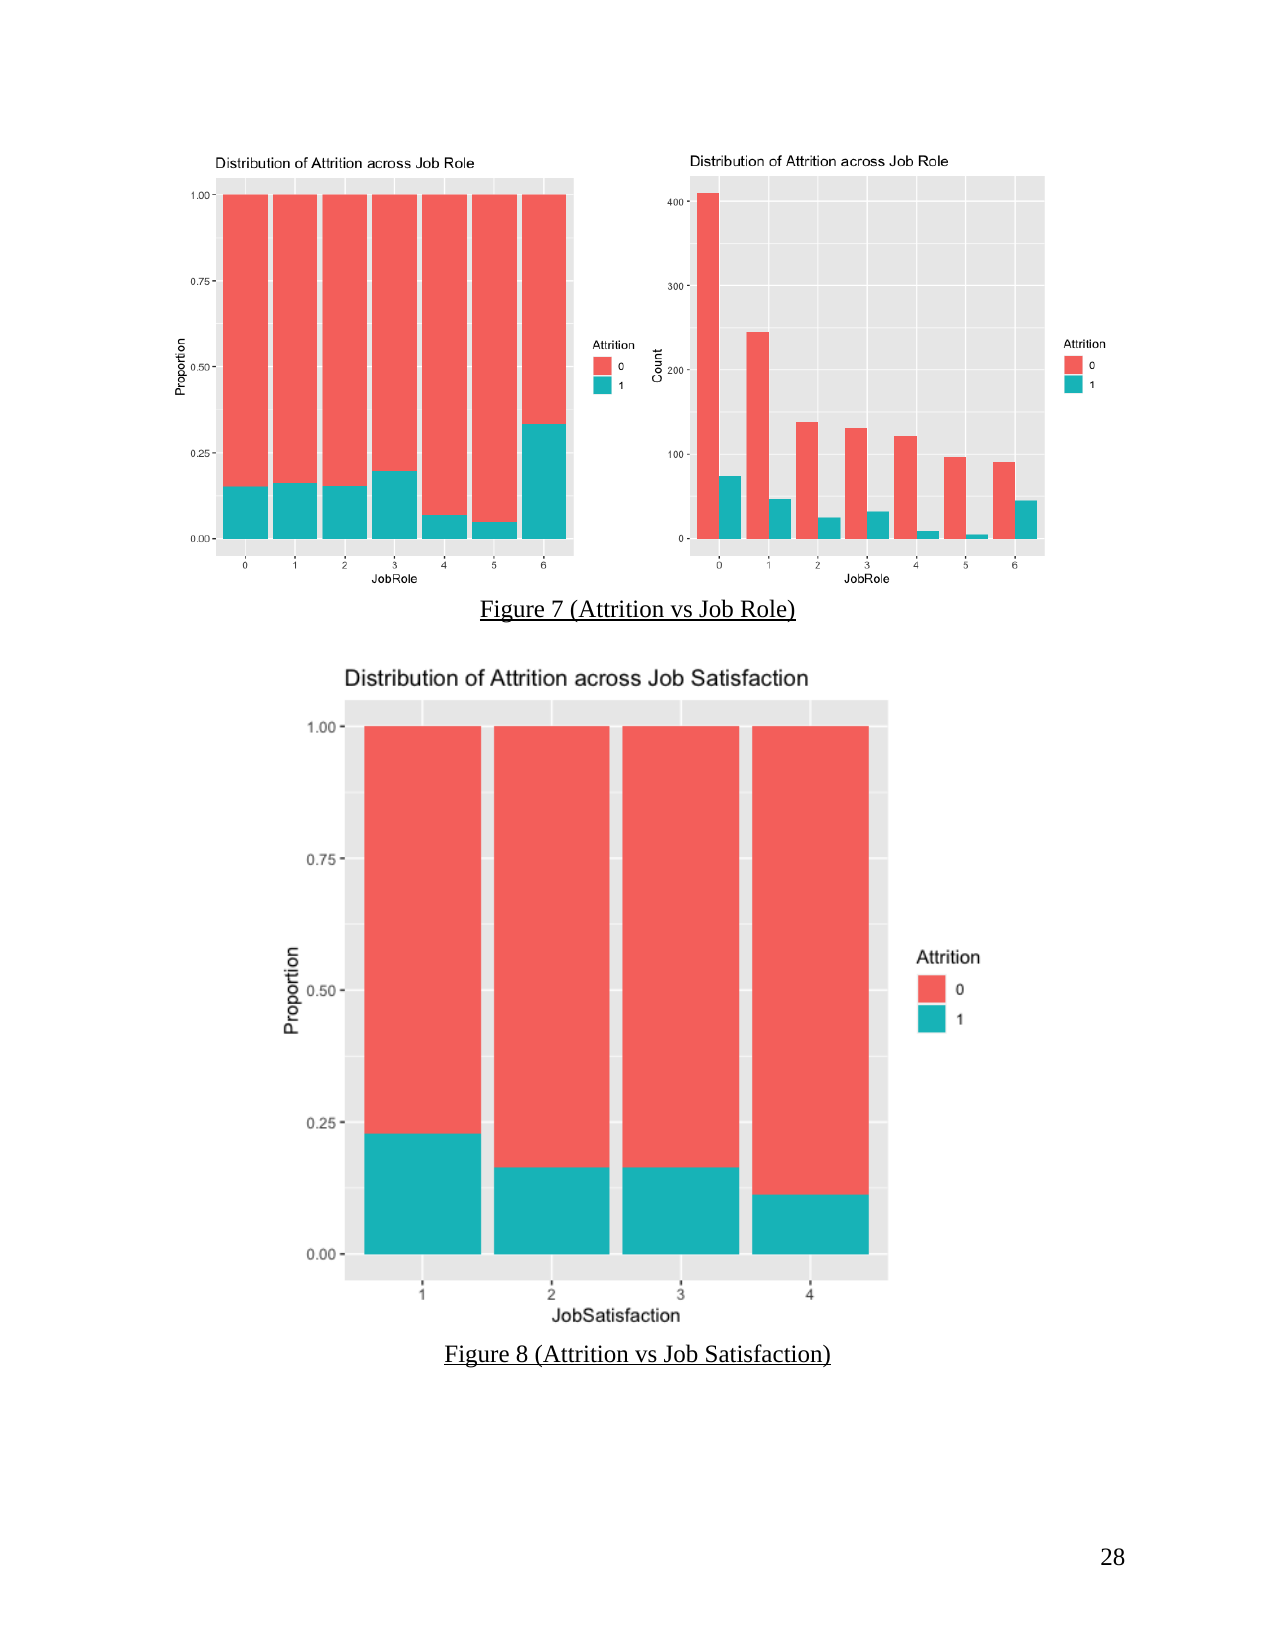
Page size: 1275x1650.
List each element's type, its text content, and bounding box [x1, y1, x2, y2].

picture [275, 660, 1000, 1335]
text Figure 8 (Attrition vs Job Satisfaction) [150, 1339, 1125, 1367]
picture [169, 150, 1118, 591]
text Figure 7 (Attrition vs Job Role) [150, 594, 1125, 623]
